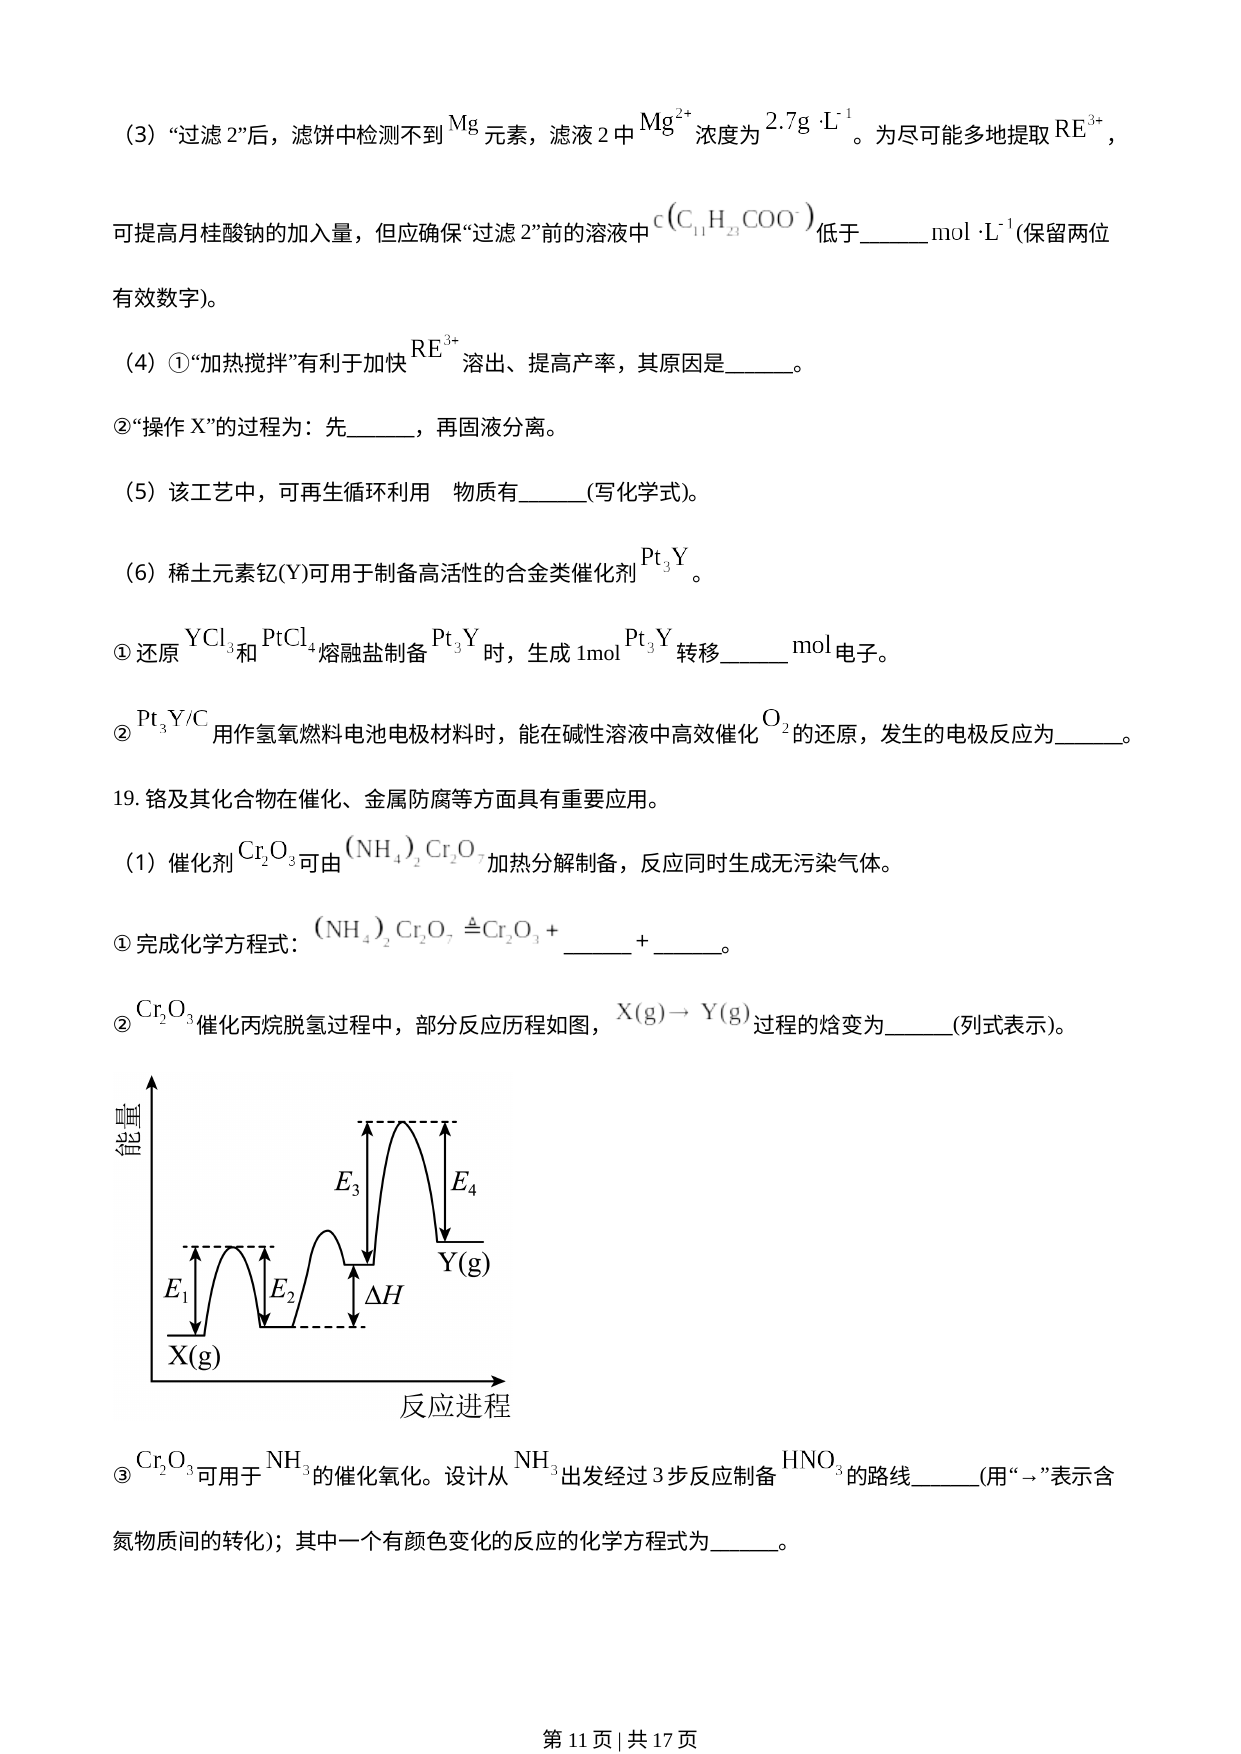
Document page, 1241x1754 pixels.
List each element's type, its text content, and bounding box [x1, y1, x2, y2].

text ②“操作X”的过程为：先_______，再固液分离。 [112, 410, 1128, 442]
text （3）“过滤2”后，滤饼中检测不到元素，滤液2中浓度为。为尽可能多地提取，可提高月桂酸钠的加入量，但应确保“过滤2”前的溶液中低于_______(保留两位有效数字)。 [112, 102, 1128, 313]
picture [112, 1072, 513, 1421]
text ②催化丙烷脱氢过程中，部分反应历程如图，过程的焓变为_______(列式表示)。 [112, 991, 1128, 1056]
text （4）①“加热搅拌”有利于加快溶出、提高产率，其原因是_______。 [112, 329, 1128, 394]
text ①完成化学方程式：______________。 [112, 911, 1128, 976]
text （5）该工艺中，可再生循环利用物质有_______(写化学式)。 [112, 458, 1128, 523]
text ③可用于的催化氧化。设计从出发经过3步反应制备的路线_______(用“→”表示含氮物质间的转化)；其中一个有颜色变化的反应的化学方程式为_______。 [112, 1442, 1128, 1556]
text 19. 铬及其化合物在催化、金属防腐等方面具有重要应用。 [112, 781, 1128, 814]
text ②用作氢氧燃料电池电极材料时，能在碱性溶液中高效催化的还原，发生的电极反应为_______。 [112, 701, 1128, 766]
text （1）催化剂可由加热分解制备，反应同时生成无污染气体。 [112, 830, 1128, 895]
text （6）稀土元素钇(Y)可用于制备高活性的合金类催化剂。 [112, 539, 1128, 604]
text ①还原和熔融盐制备时，生成1mol转移_______电子。 [112, 620, 1128, 685]
